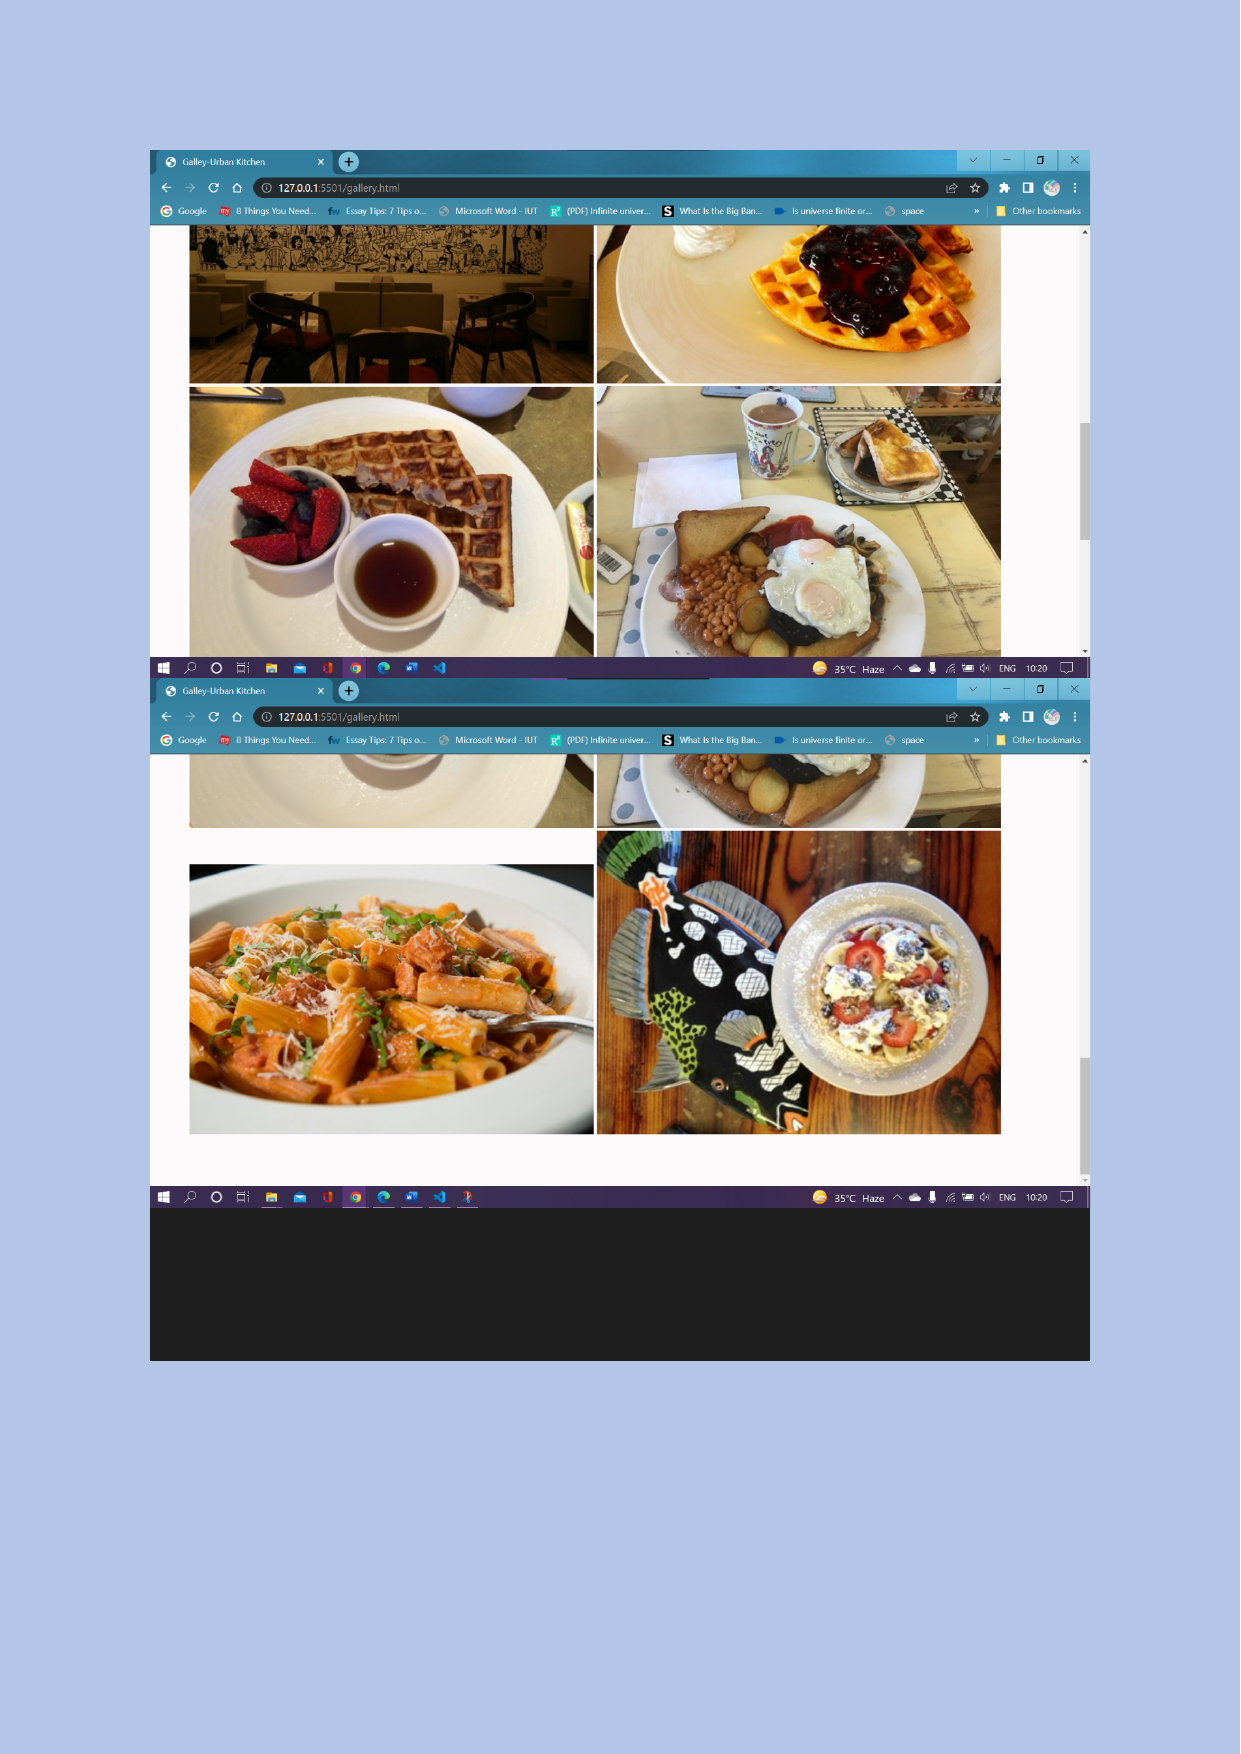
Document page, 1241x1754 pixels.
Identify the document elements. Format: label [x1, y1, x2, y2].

picture [150, 150, 1091, 1208]
